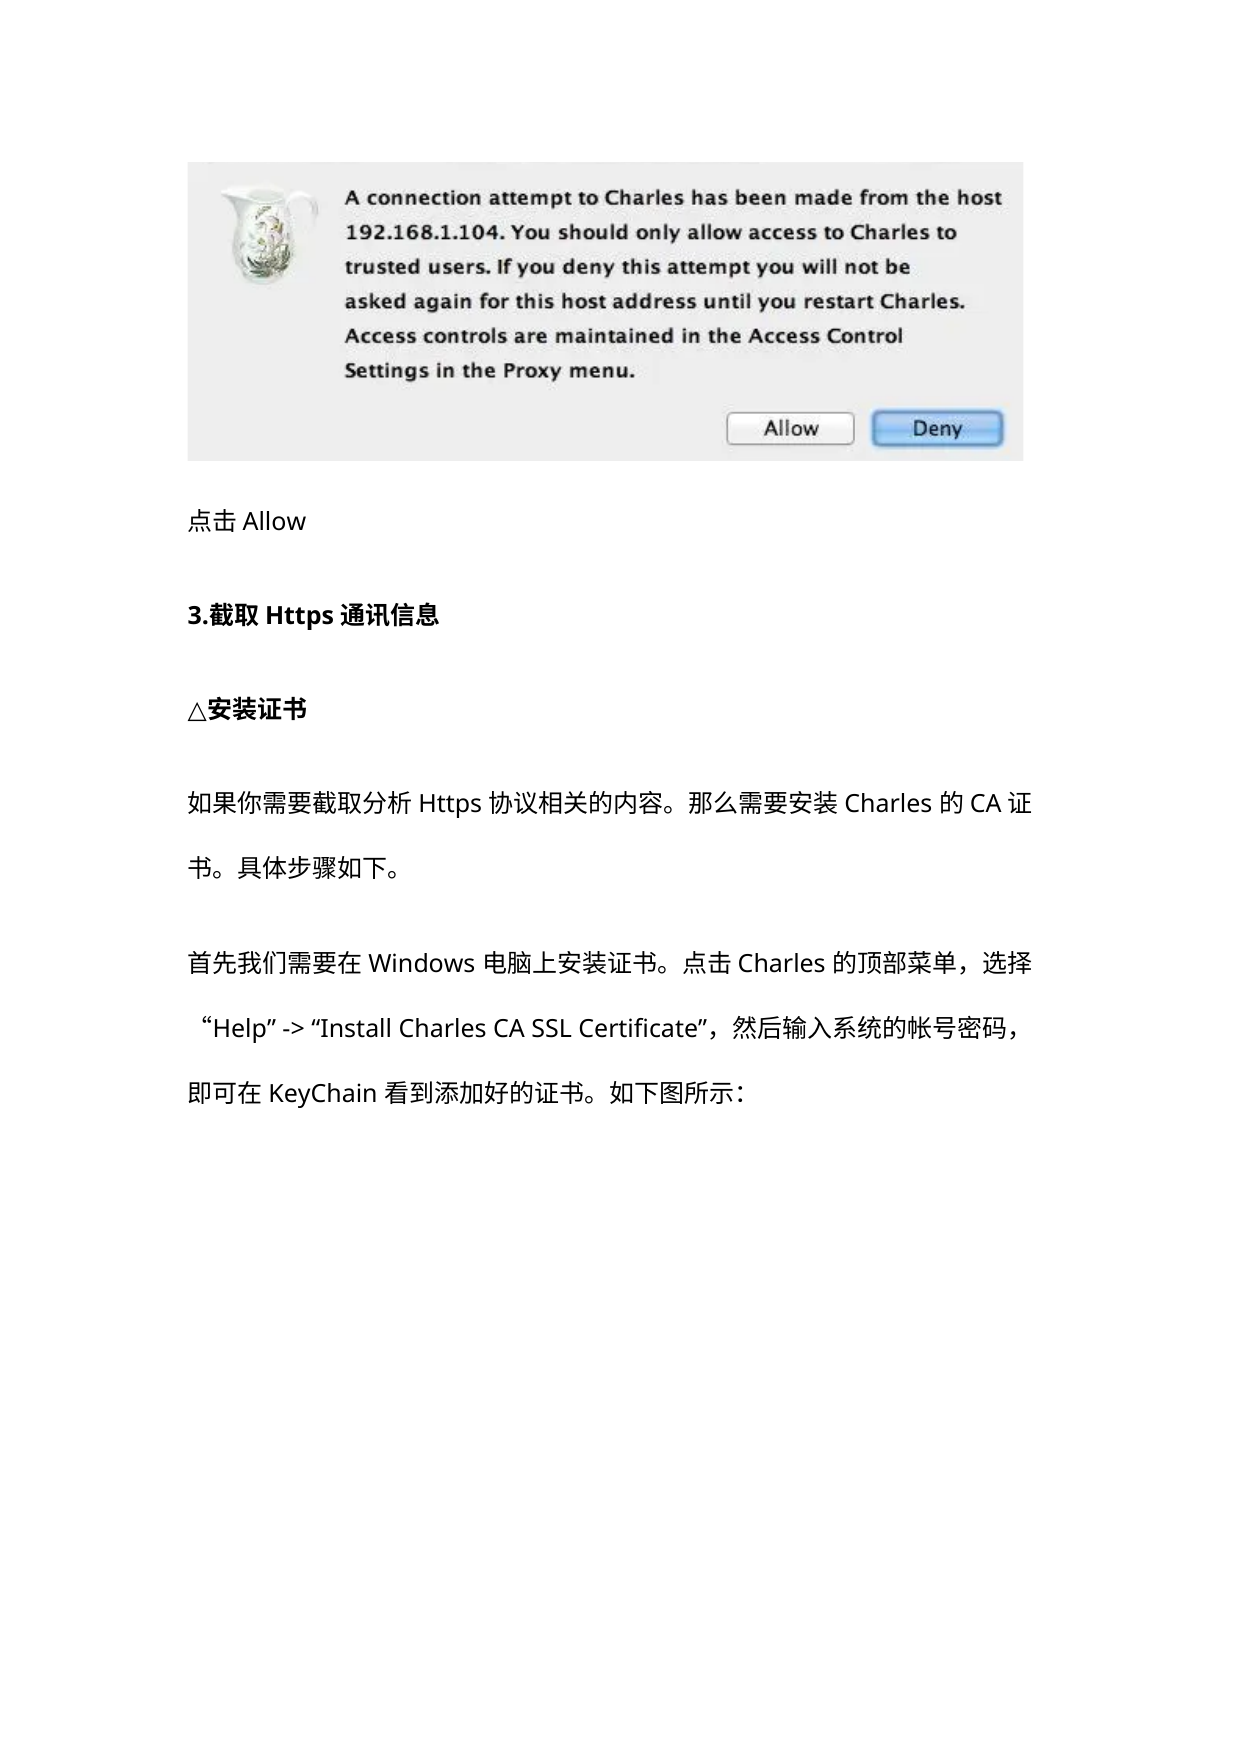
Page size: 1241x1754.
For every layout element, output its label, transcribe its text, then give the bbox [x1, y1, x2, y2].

text △安装证书 [187, 675, 1053, 740]
text 点击Allow [187, 487, 1053, 552]
picture [187, 162, 1024, 461]
text 如果你需要截取分析 Https 协议相关的内容。那么需要安装 Charles 的 CA 证书。具体步骤如下。 [187, 769, 1053, 899]
text 首先我们需要在 Windows 电脑上安装证书。点击 Charles 的顶部菜单，选择 “Help” -> “Install Charles CA SSL Certificate”，然后输入系统的帐号密码，即可在 KeyChain 看到添加好的证书。如下图所示： [187, 929, 1053, 1124]
text 3.截取 Https 通讯信息 [187, 581, 1053, 646]
